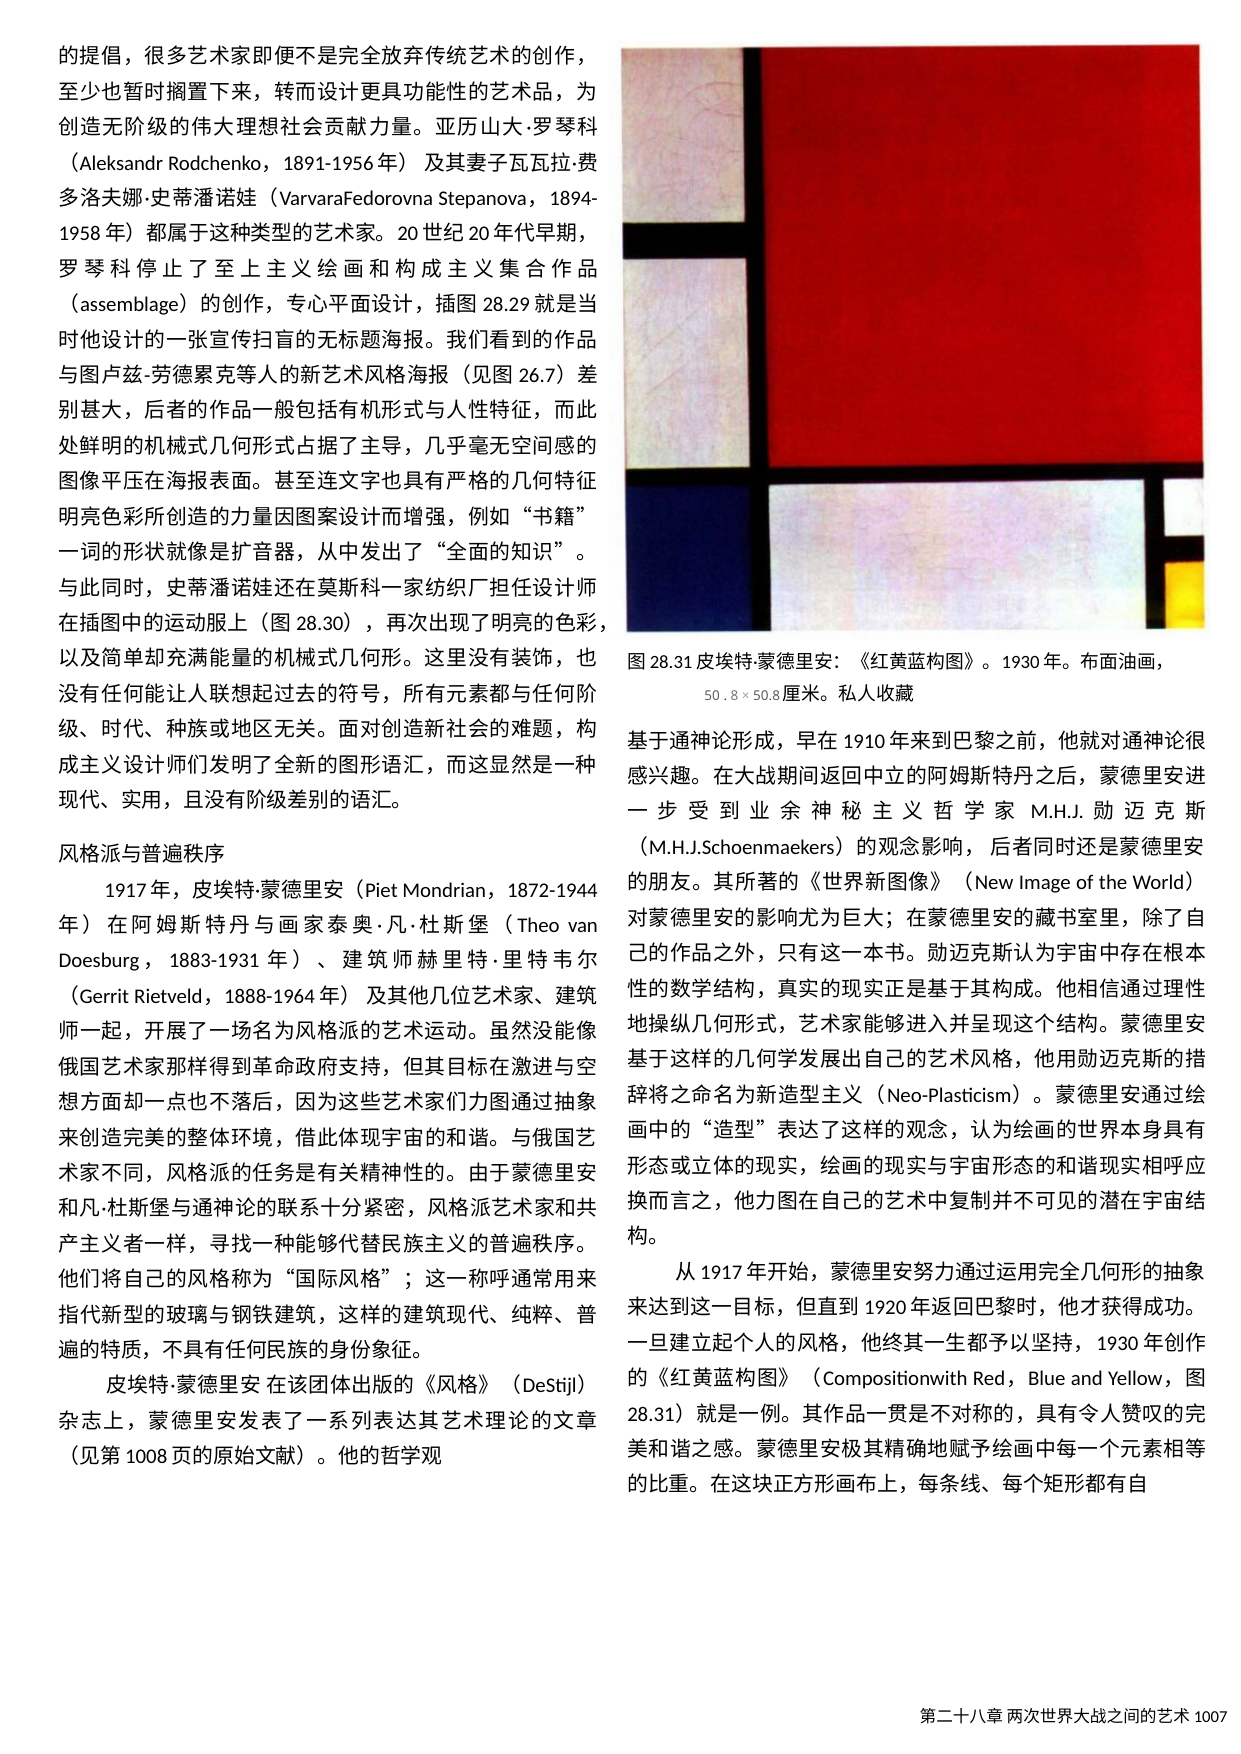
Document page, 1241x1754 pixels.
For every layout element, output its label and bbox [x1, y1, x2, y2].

picture [608, 41, 1211, 640]
